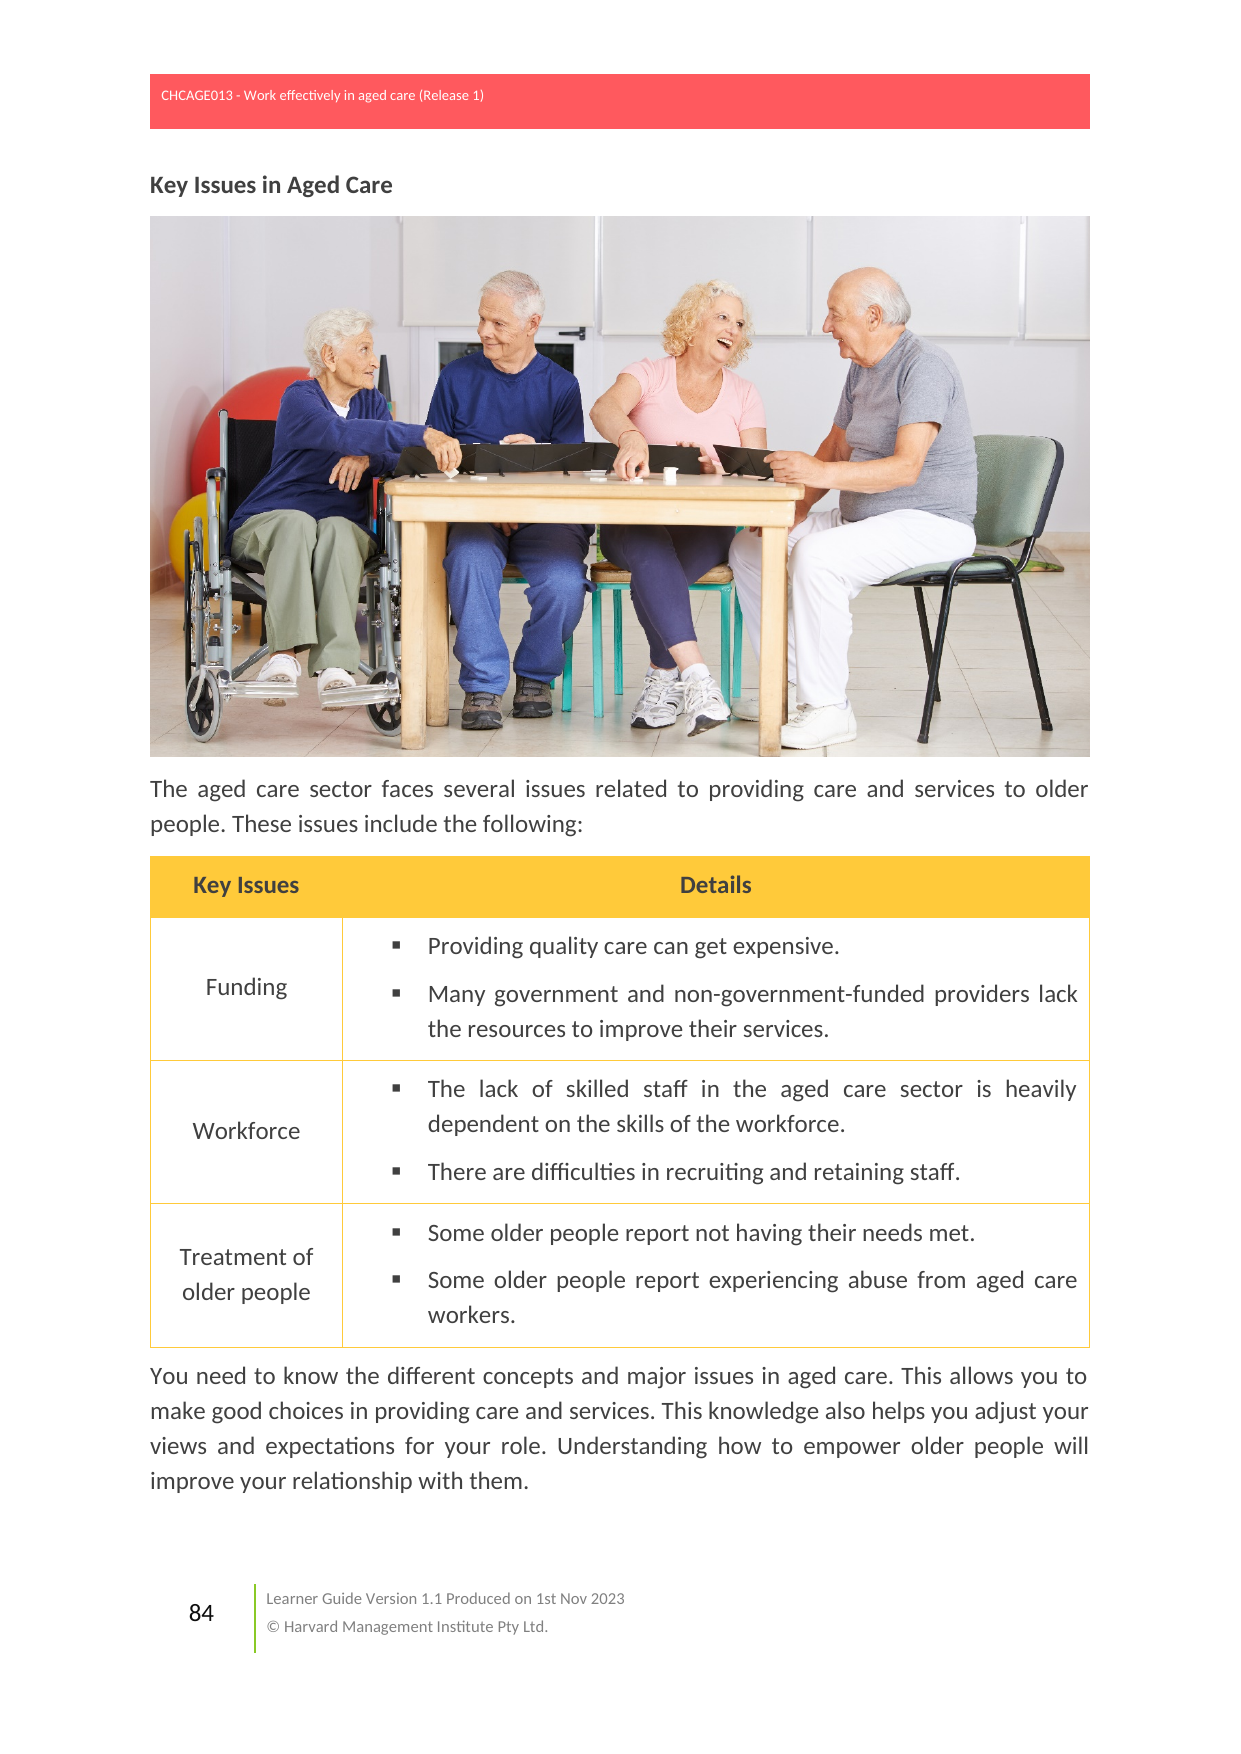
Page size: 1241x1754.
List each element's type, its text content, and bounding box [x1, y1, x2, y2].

table_header Key Issues [151, 857, 342, 917]
table_header Details [343, 857, 1089, 917]
table_cell Providing quality care can get expensive. Many government and non-government-funded providers lack the resources to improve their services. [343, 918, 1089, 1060]
table_cell Workforce [151, 1061, 342, 1203]
text Key Issues in Aged Care [150, 169, 1090, 200]
table_cell Some older people report not having their needs met. Some older people report experiencing abuse from aged care workers. [343, 1204, 1089, 1347]
text The aged care sector faces several issues related to providing care and services to older people. These issues include the following: [150, 773, 1090, 839]
table_cell The lack of skilled staff in the aged care sector is heavily dependent on the skills of the workforce. There are difficulties in recruiting and retaining staff. [343, 1061, 1089, 1203]
table_cell Funding [151, 918, 342, 1060]
text You need to know the different concepts and major issues in aged care. This allows you to make good choices in providing care and services. This knowledge also helps you adjust your views and expectations for your role. Understanding how to empower older people will improve your relationship with them. [150, 1360, 1090, 1496]
table_cell Treatment of older people [151, 1204, 342, 1347]
picture [150, 216, 1090, 757]
